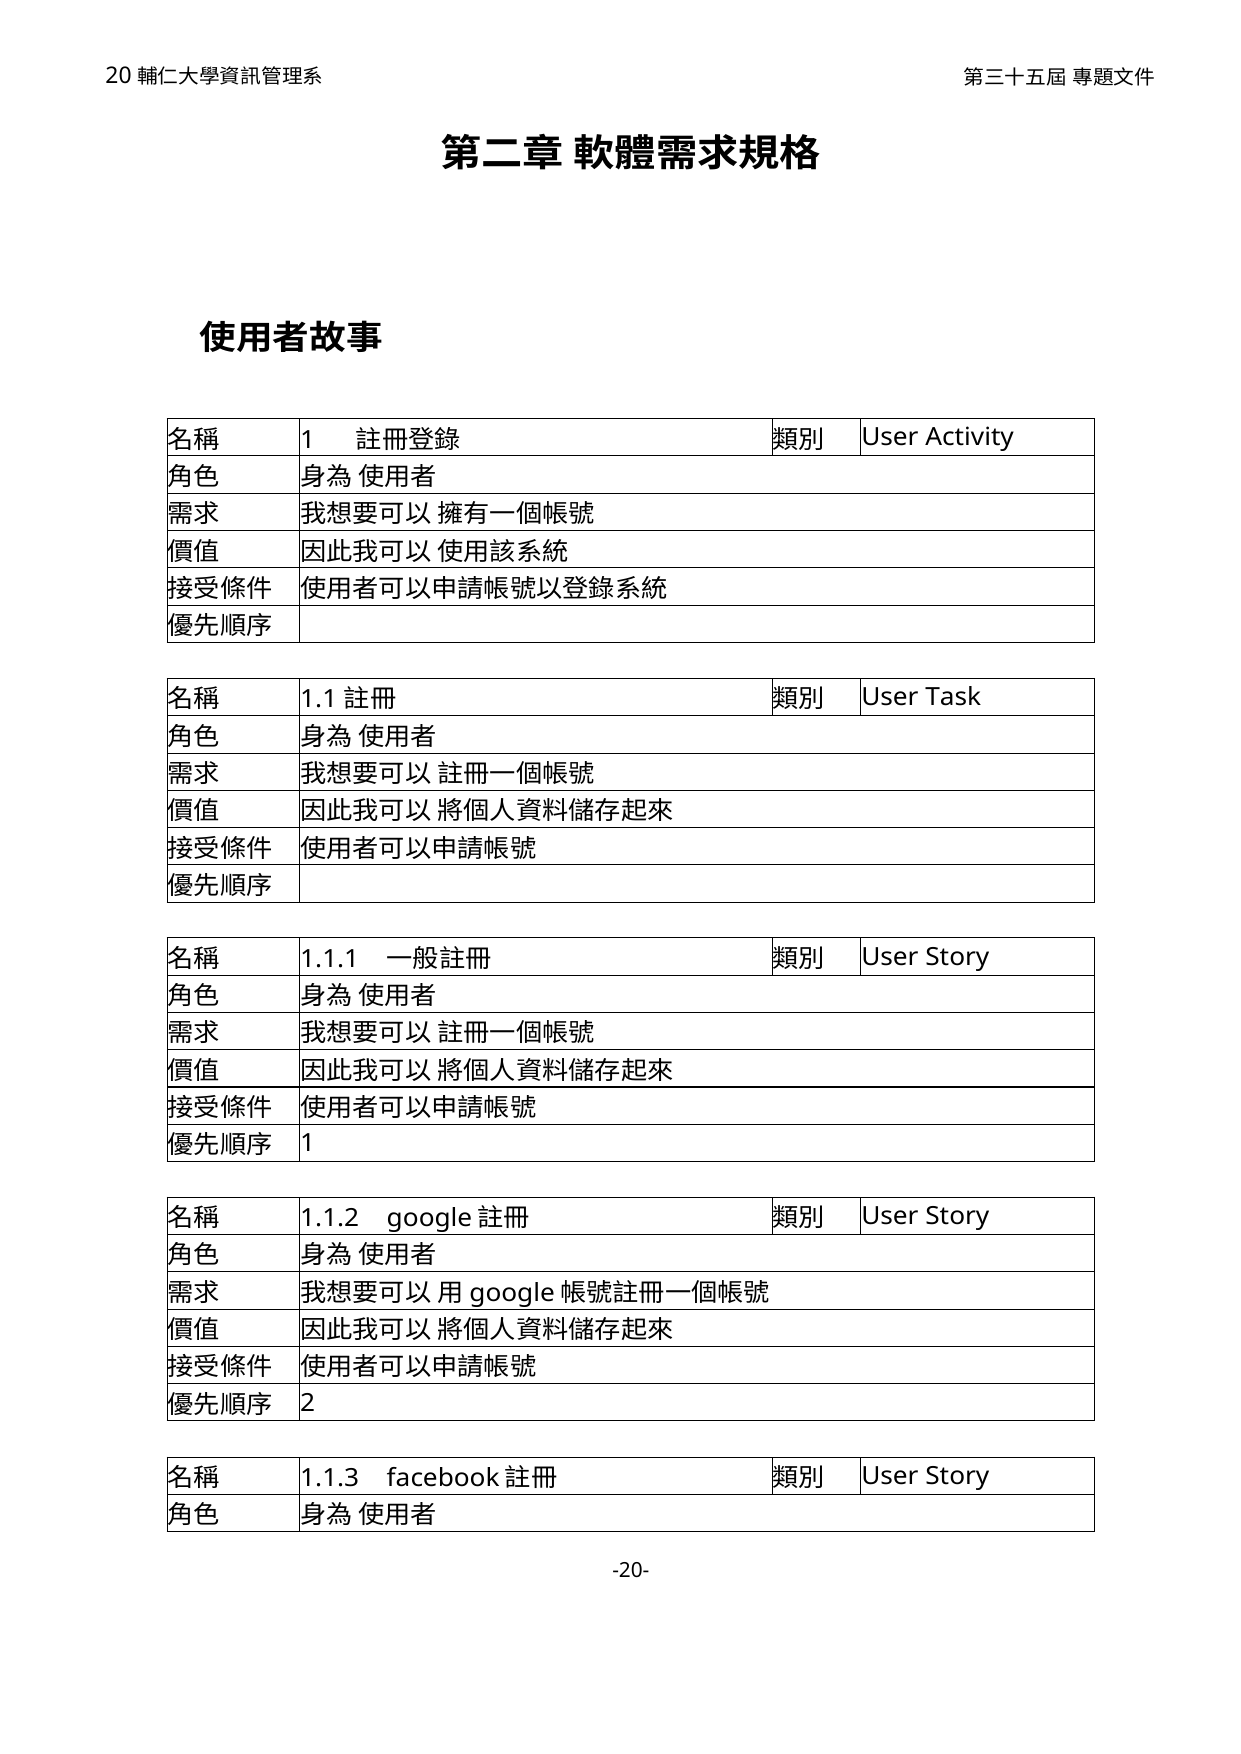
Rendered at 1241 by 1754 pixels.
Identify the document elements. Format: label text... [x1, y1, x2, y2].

table_header 名稱 [168, 1458, 299, 1494]
table_cell 需求 [168, 1272, 299, 1308]
table_cell 使用者可以申請帳號以登錄系統 [300, 568, 1094, 604]
table_cell 優先順序 [168, 1384, 299, 1420]
table_header 1.1.2 google註冊 [300, 1198, 772, 1234]
table_cell 身為 使用者 [300, 1495, 1094, 1531]
table_cell 因此我可以 將個人資料儲存起來 [300, 1050, 1094, 1086]
table_cell 因此我可以 將個人資料儲存起來 [300, 791, 1094, 827]
table_cell 我想要可以 註冊一個帳號 [300, 754, 1094, 790]
table_header 名稱 [168, 679, 299, 715]
table_cell [300, 606, 1094, 642]
table_cell 身為 使用者 [300, 1235, 1094, 1271]
table_header User Activity [861, 419, 1094, 455]
table_cell 優先順序 [168, 1125, 299, 1161]
table_cell 優先順序 [168, 606, 299, 642]
table_cell 價值 [168, 531, 299, 567]
table_cell 身為 使用者 [300, 716, 1094, 752]
table_cell 因此我可以 將個人資料儲存起來 [300, 1310, 1094, 1346]
table_header 類別 [773, 1458, 860, 1494]
table_header User Story [861, 1458, 1094, 1494]
table_header 1.1 註冊 [300, 679, 772, 715]
table_cell [300, 865, 1094, 902]
table_cell 需求 [168, 494, 299, 530]
table_header 類別 [773, 419, 860, 455]
table_cell 優先順序 [168, 865, 299, 902]
table_cell 因此我可以 使用該系統 [300, 531, 1094, 567]
table_cell 身為 使用者 [300, 456, 1094, 493]
table_cell 2 [300, 1384, 1094, 1420]
table_cell 角色 [168, 456, 299, 493]
table_header 1.1.3 facebook註冊 [300, 1458, 772, 1494]
table_cell 價值 [168, 791, 299, 827]
table_cell 接受條件 [168, 568, 299, 604]
table_cell 接受條件 [168, 1347, 299, 1383]
table_cell 使用者可以申請帳號 [300, 828, 1094, 864]
table_header 1.1.1 一般註冊 [300, 938, 772, 974]
table_cell 我想要可以 註冊一個帳號 [300, 1013, 1094, 1049]
table_cell 角色 [168, 1495, 299, 1531]
table_header 類別 [773, 1198, 860, 1234]
table_cell 我想要可以 擁有一個帳號 [300, 494, 1094, 530]
table_header 類別 [773, 679, 860, 715]
table_cell 價值 [168, 1050, 299, 1086]
table_cell 我想要可以 用 google帳號註冊一個帳號 [300, 1272, 1094, 1308]
table_cell 使用者可以申請帳號 [300, 1088, 1094, 1124]
table_header 類別 [773, 938, 860, 974]
subtitle 使用者故事 [199, 311, 1159, 359]
table_header User Task [861, 679, 1094, 715]
table_cell 角色 [168, 716, 299, 752]
table_cell 需求 [168, 754, 299, 790]
table_cell 價值 [168, 1310, 299, 1346]
table_cell 接受條件 [168, 1088, 299, 1124]
table_cell 角色 [168, 976, 299, 1012]
table_header User Story [861, 1198, 1094, 1234]
table_header 名稱 [168, 419, 299, 455]
table_cell 需求 [168, 1013, 299, 1049]
table_cell 身為 使用者 [300, 976, 1094, 1012]
table_header 名稱 [168, 1198, 299, 1234]
table_header 1 註冊登錄 [300, 419, 772, 455]
table_cell 使用者可以申請帳號 [300, 1347, 1094, 1383]
table_header User Story [861, 938, 1094, 974]
subtitle 第二章 軟體需求規格 [102, 123, 1159, 177]
table_cell 1 [300, 1125, 1094, 1161]
table_header 名稱 [168, 938, 299, 974]
table_cell 角色 [168, 1235, 299, 1271]
table_cell 接受條件 [168, 828, 299, 864]
